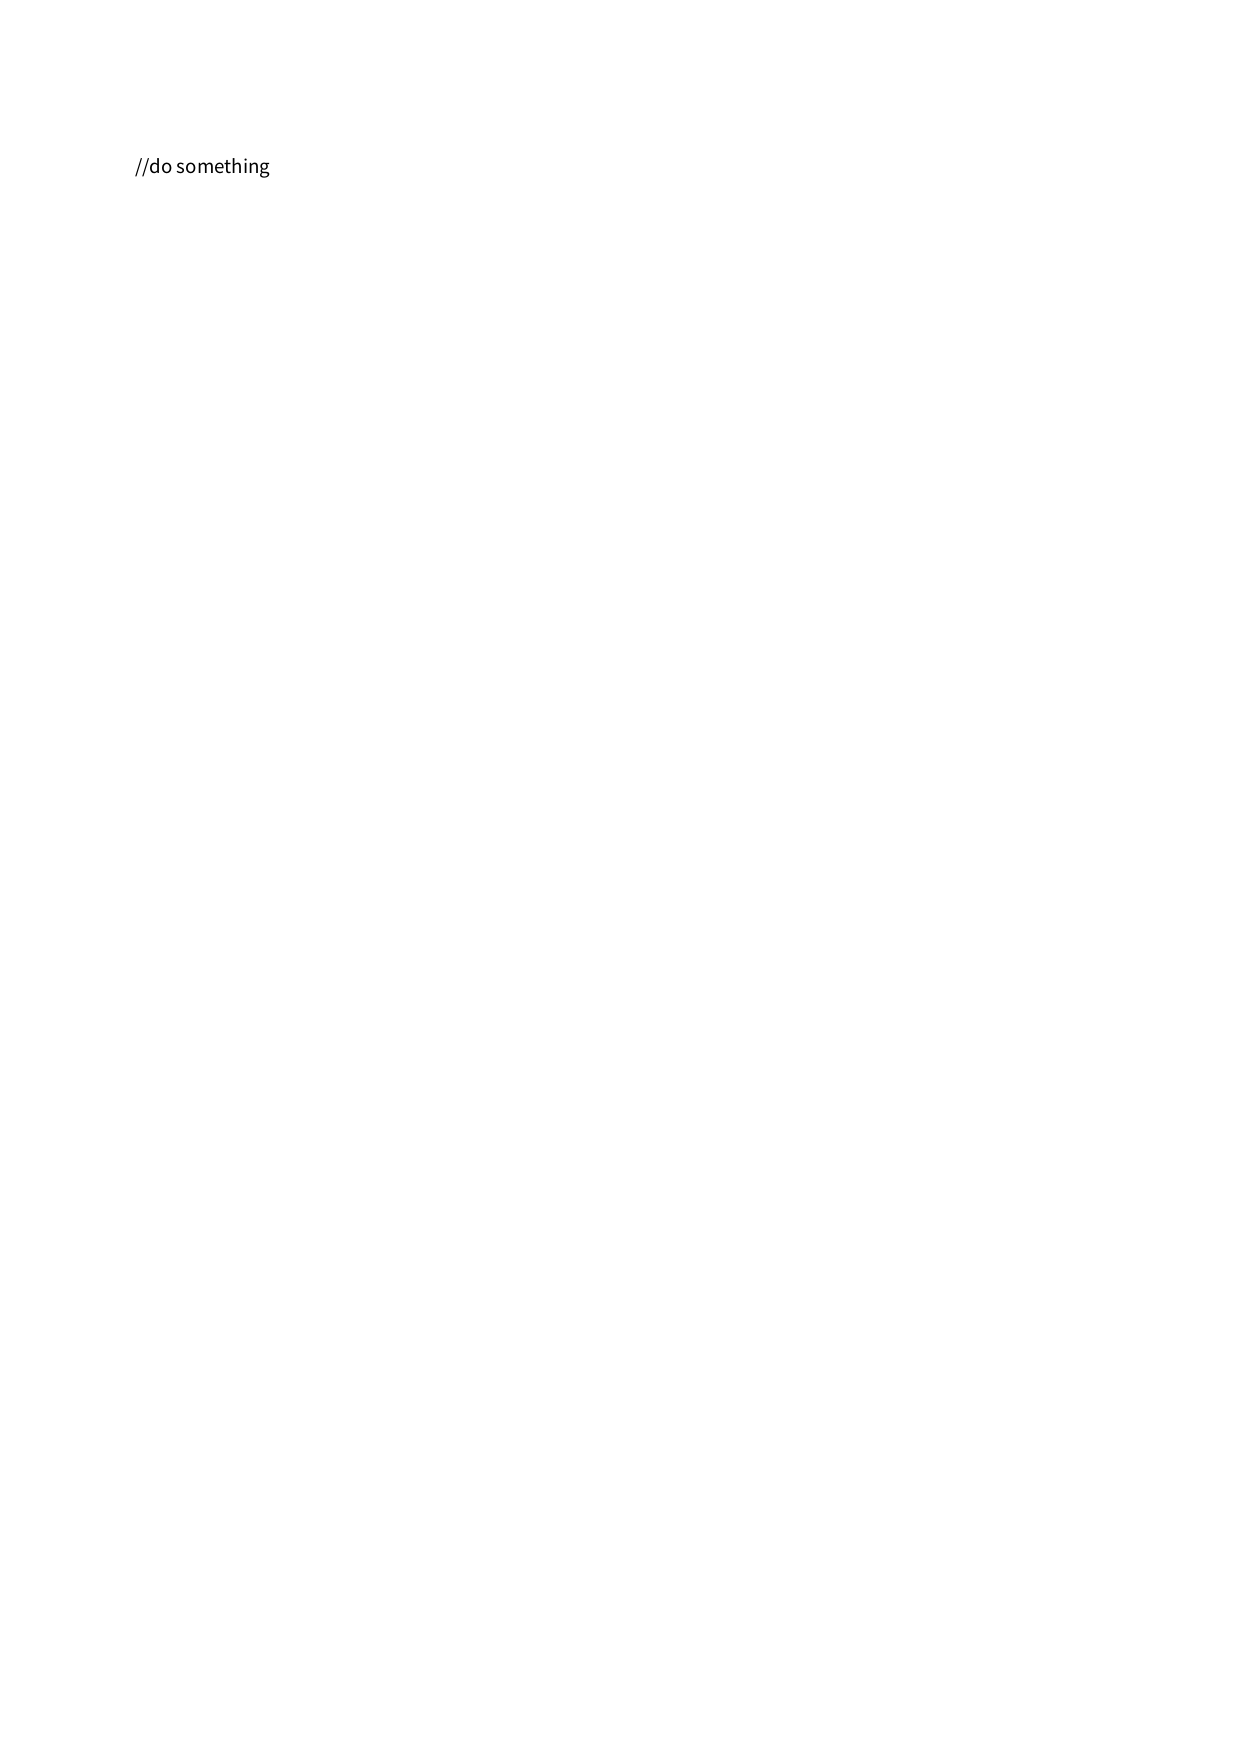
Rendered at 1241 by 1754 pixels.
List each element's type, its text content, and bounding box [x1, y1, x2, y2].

text //do something [110, 151, 1158, 181]
